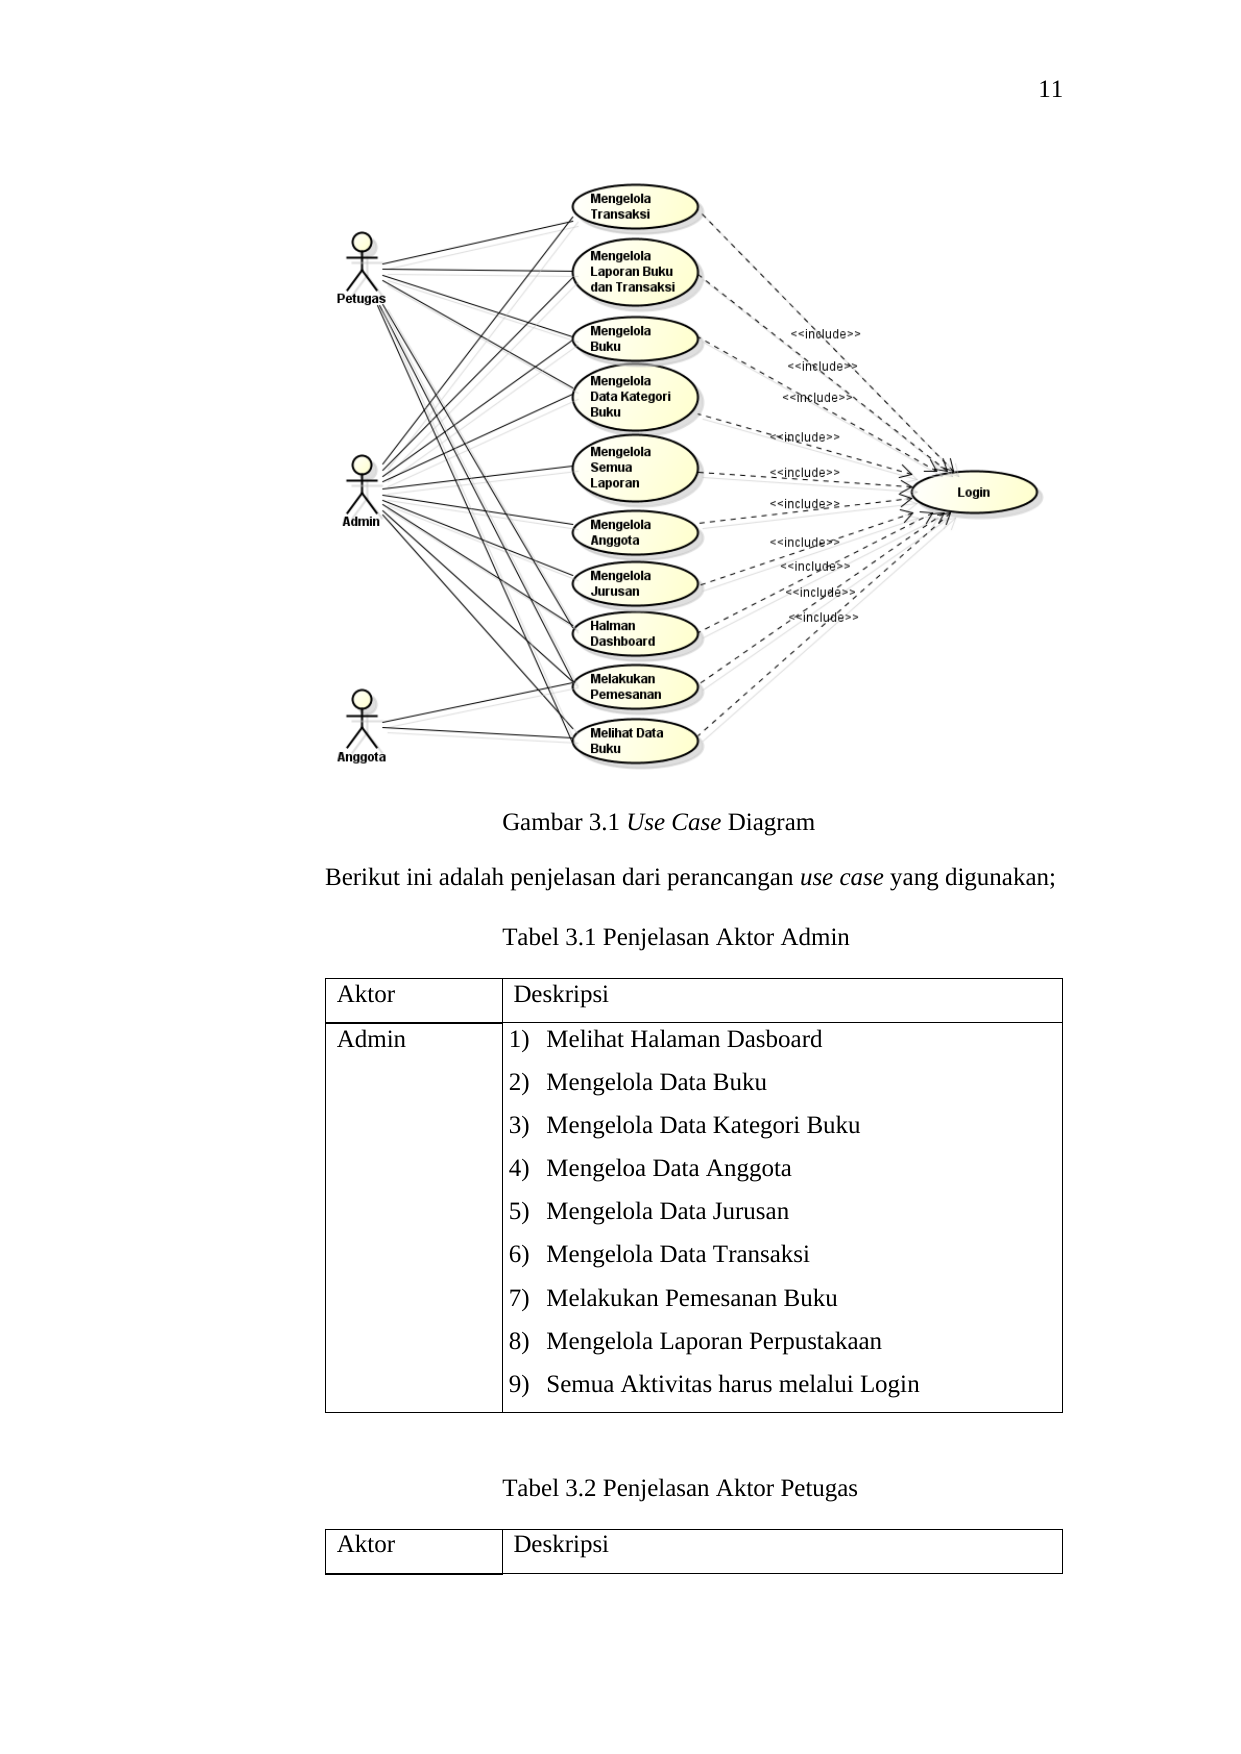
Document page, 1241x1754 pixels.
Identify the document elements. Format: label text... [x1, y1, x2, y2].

list Berikut ini adalah penjelasan dari perancangan use case yang digunakan; [325, 862, 1063, 891]
picture [325, 177, 1049, 776]
table_header Deskripsi [503, 1530, 1062, 1572]
table_header Aktor [326, 979, 502, 1022]
table_header Aktor [326, 1530, 502, 1572]
table_cell Melihat Halaman Dasboard Mengelola Data Buku Mengelola Data Kategori Buku Mengeloa Data Anggota Mengelola Data Jurusan Mengelola Data Transaksi Melakukan Pemesanan Buku Mengelola Laporan Perpustakaan Semua Aktivitas harus melalui Login [503, 1023, 1062, 1412]
table_header Deskripsi [503, 979, 1062, 1022]
table_cell Admin [326, 1024, 502, 1412]
